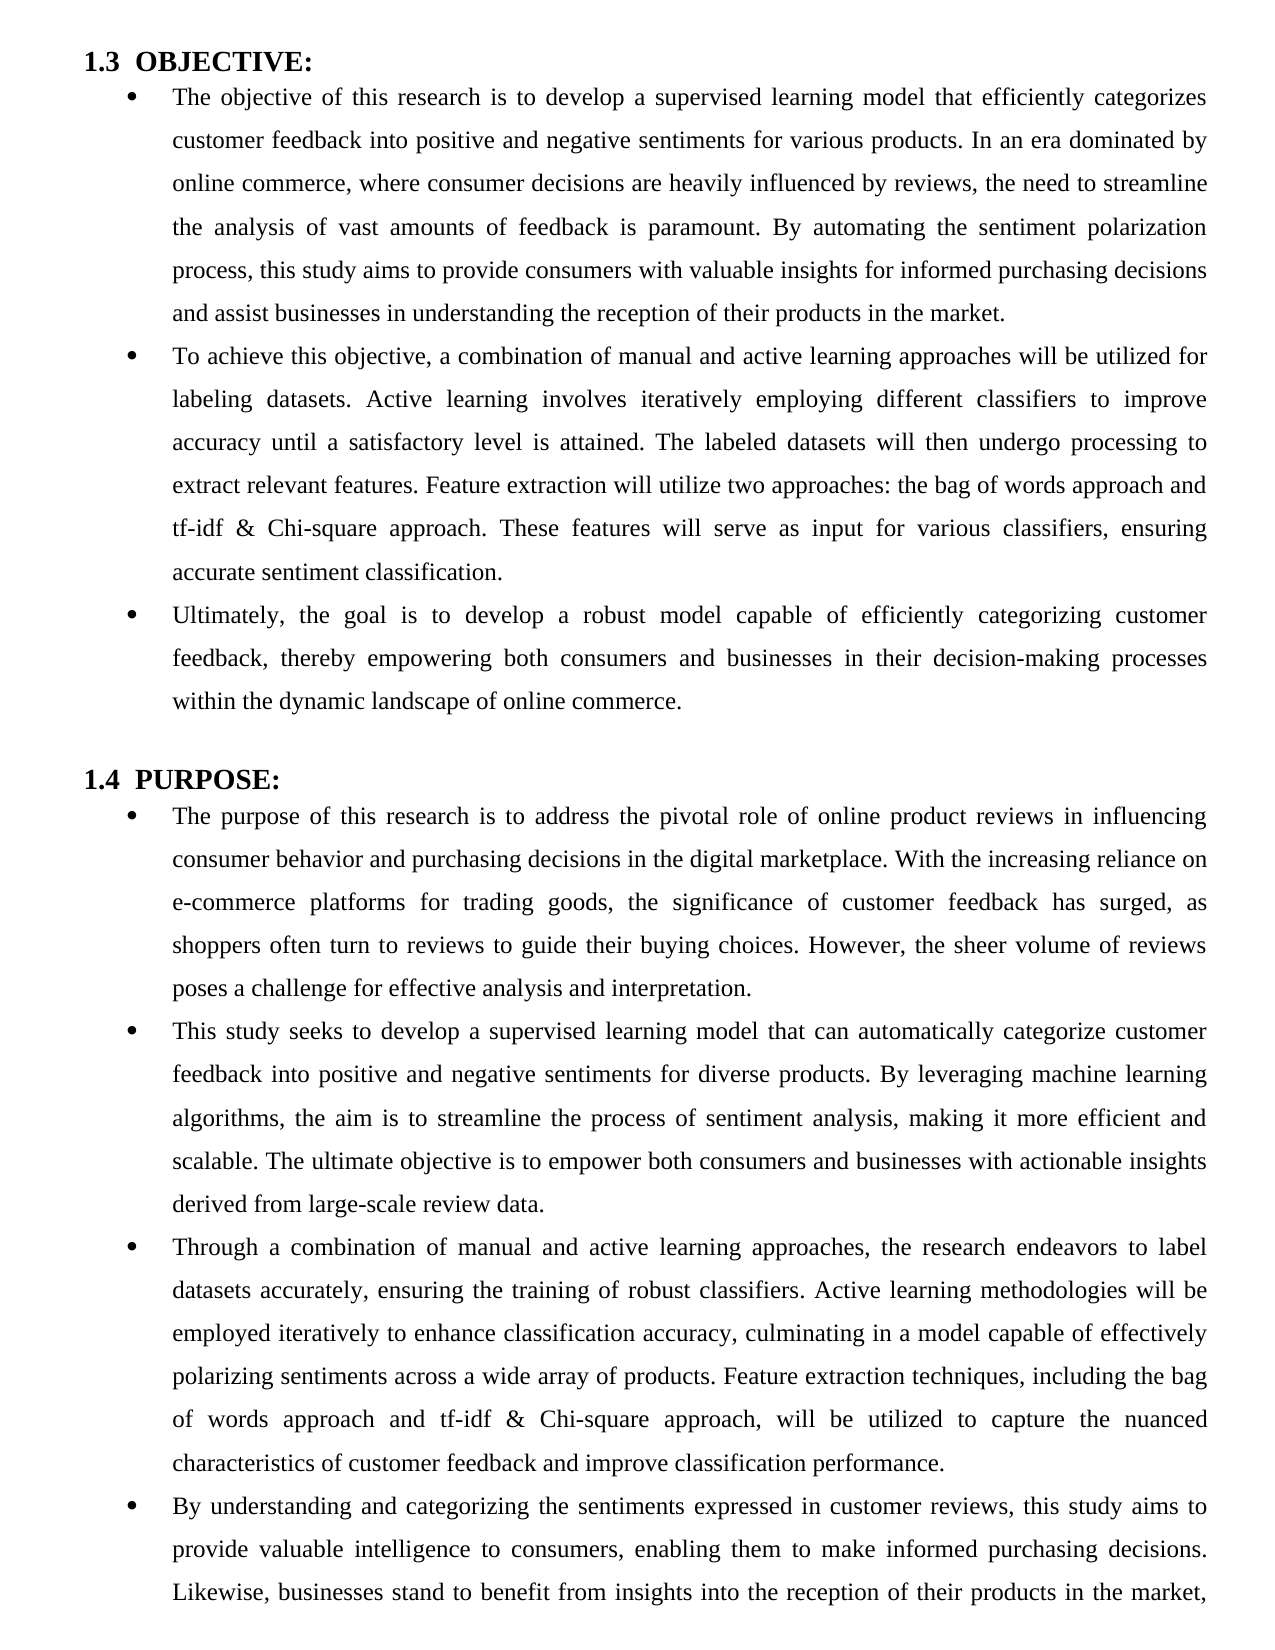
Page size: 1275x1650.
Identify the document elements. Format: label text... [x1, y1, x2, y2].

list Ultimately, the goal is to develop a robust model capable of efficiently categorizing customer feedback, thereby empowering both consumers and businesses in their decision-making processes within the dynamic landscape of online commerce. [128, 600, 1208, 715]
list OBJECTIVE: [83, 44, 1208, 77]
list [128, 1491, 1208, 1606]
list The purpose of this research is to address the pivotal role of online product reviews in influencing consumer behavior and purchasing decisions in the digital marketplace. With the increasing reliance on e-commerce platforms for trading goods, the significance of customer feedback has surged, as shoppers often turn to reviews to guide their buying choices. However, the sheer volume of reviews poses a challenge for effective analysis and interpretation. [128, 801, 1208, 1002]
list Through a combination of manual and active learning approaches, the research endeavors to label datasets accurately, ensuring the training of robust classifiers. Active learning methodologies will be employed iteratively to enhance classification accuracy, culminating in a model capable of effectively polarizing sentiments across a wide array of products. Feature extraction techniques, including the bag of words approach and tf-idf & Chi-square approach, will be utilized to capture the nuanced characteristics of customer feedback and improve classification performance. [128, 1232, 1208, 1476]
list To achieve this objective, a combination of manual and active learning approaches will be utilized for labeling datasets. Active learning involves iteratively employing different classifiers to improve accuracy until a satisfactory level is attained. The labeled datasets will then undergo processing to extract relevant features. Feature extraction will utilize two approaches: the bag of words approach and tf-idf & Chi-square approach. These features will serve as input for various classifiers, ensuring accurate sentiment classification. [128, 341, 1208, 585]
list PURPOSE: [83, 762, 1208, 796]
list This study seeks to develop a supervised learning model that can automatically categorize customer feedback into positive and negative sentiments for diverse products. By leveraging machine learning algorithms, the aim is to streamline the process of sentiment analysis, making it more efficient and scalable. The ultimate objective is to empower both consumers and businesses with actionable insights derived from large-scale review data. [128, 1016, 1208, 1218]
list The objective of this research is to develop a supervised learning model that efficiently categorizes customer feedback into positive and negative sentiments for various products. In an era dominated by online commerce, where consumer decisions are heavily influenced by reviews, the need to streamline the analysis of vast amounts of feedback is paramount. By automating the sentiment polarization process, this study aims to provide consumers with valuable insights for informed purchasing decisions and assist businesses in understanding the reception of their products in the market. [128, 82, 1208, 327]
